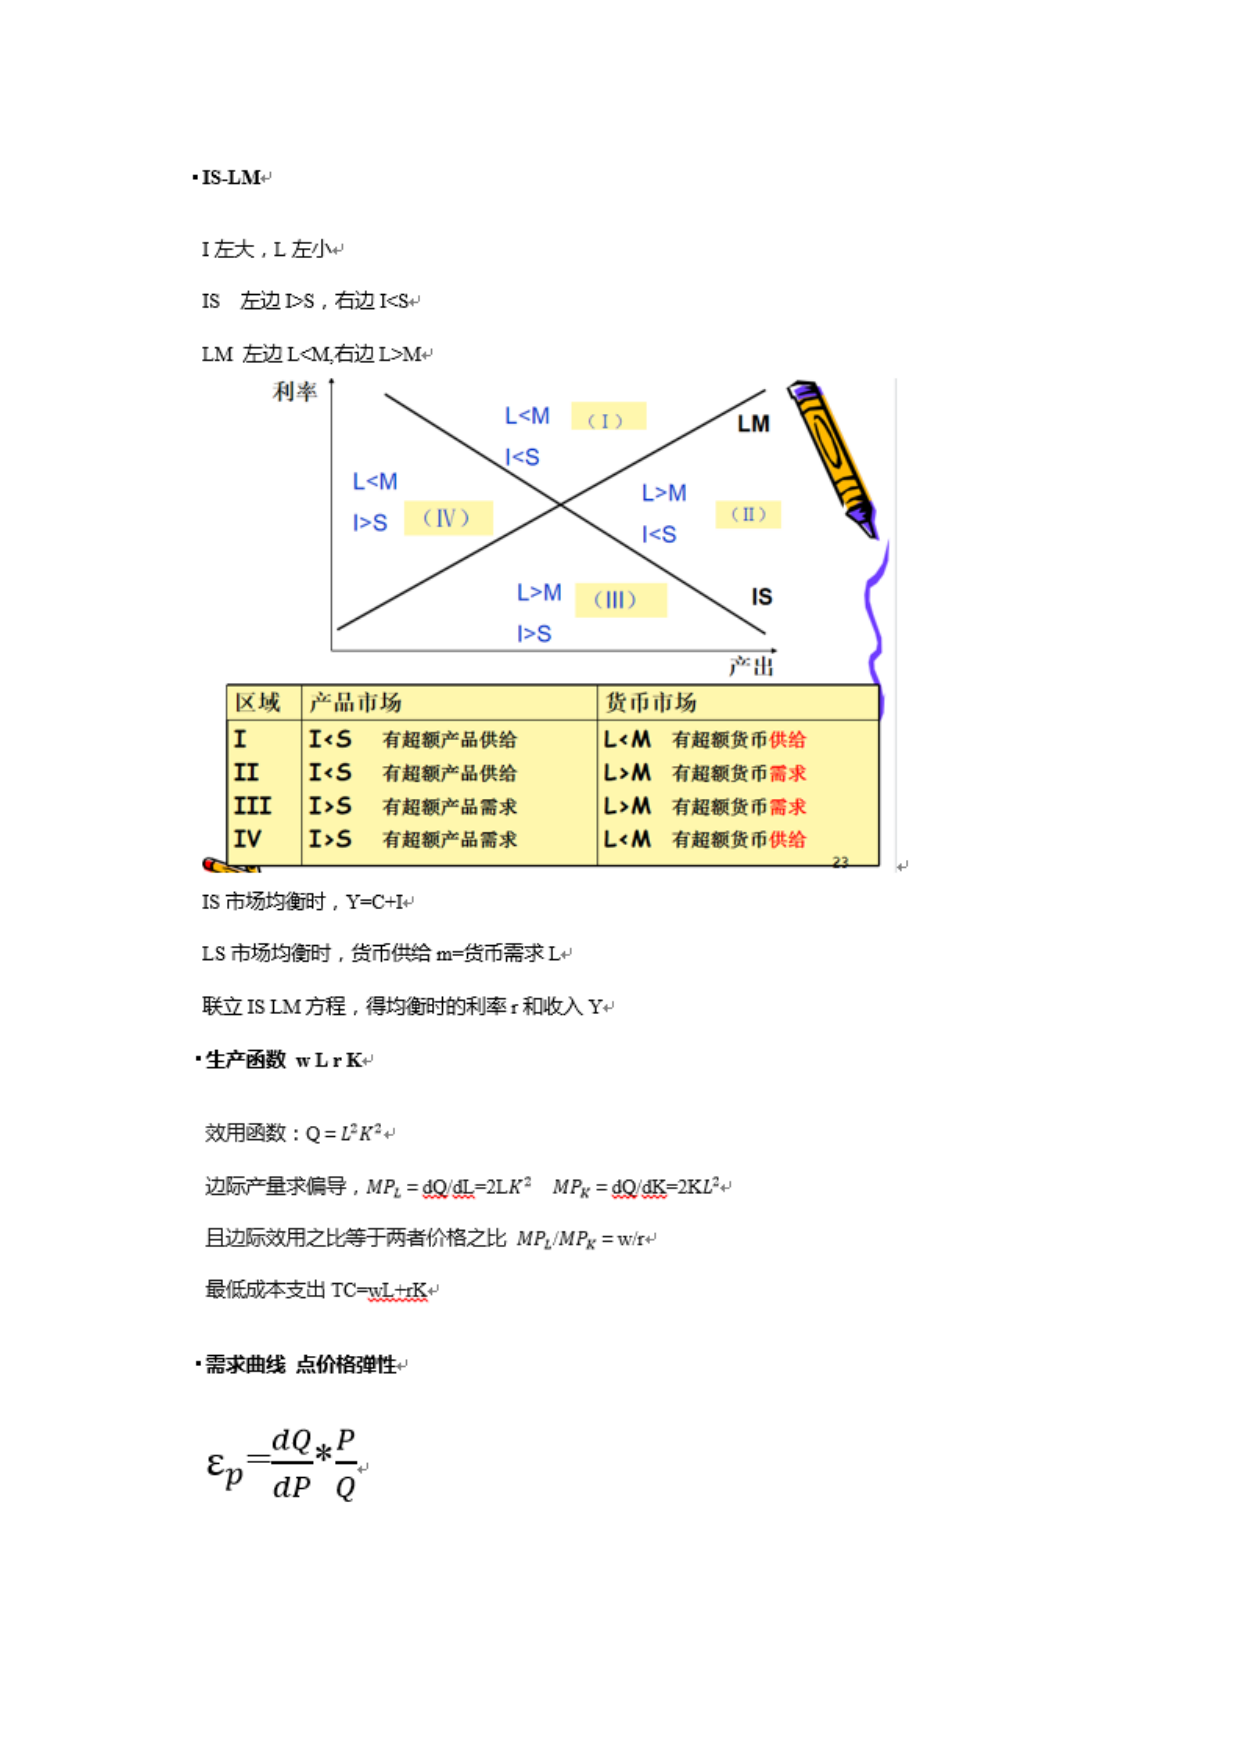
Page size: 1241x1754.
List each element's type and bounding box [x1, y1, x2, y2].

picture [187, 162, 941, 1028]
picture [187, 1039, 736, 1513]
